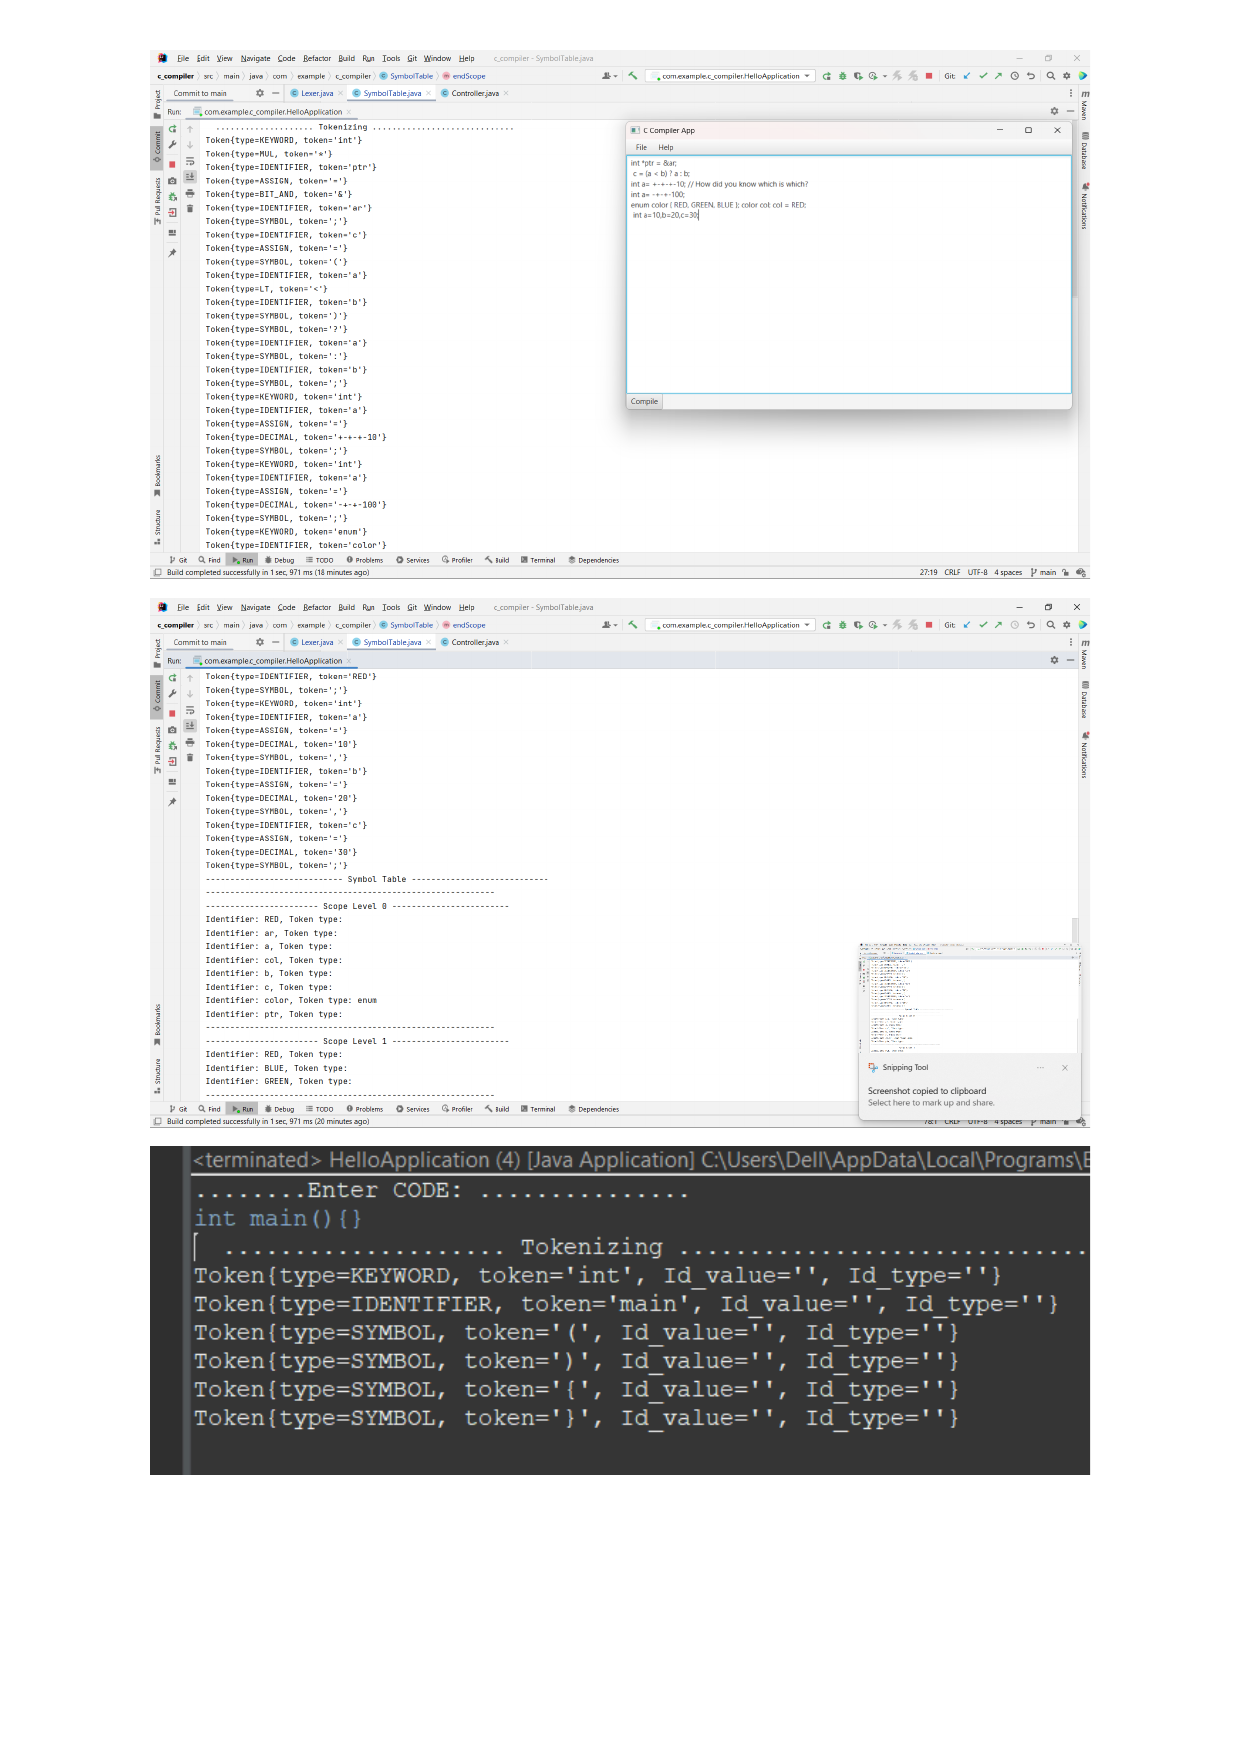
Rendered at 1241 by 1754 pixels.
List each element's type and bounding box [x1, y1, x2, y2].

picture [150, 50, 1091, 579]
picture [150, 598, 1091, 1128]
picture [150, 1146, 1091, 1475]
